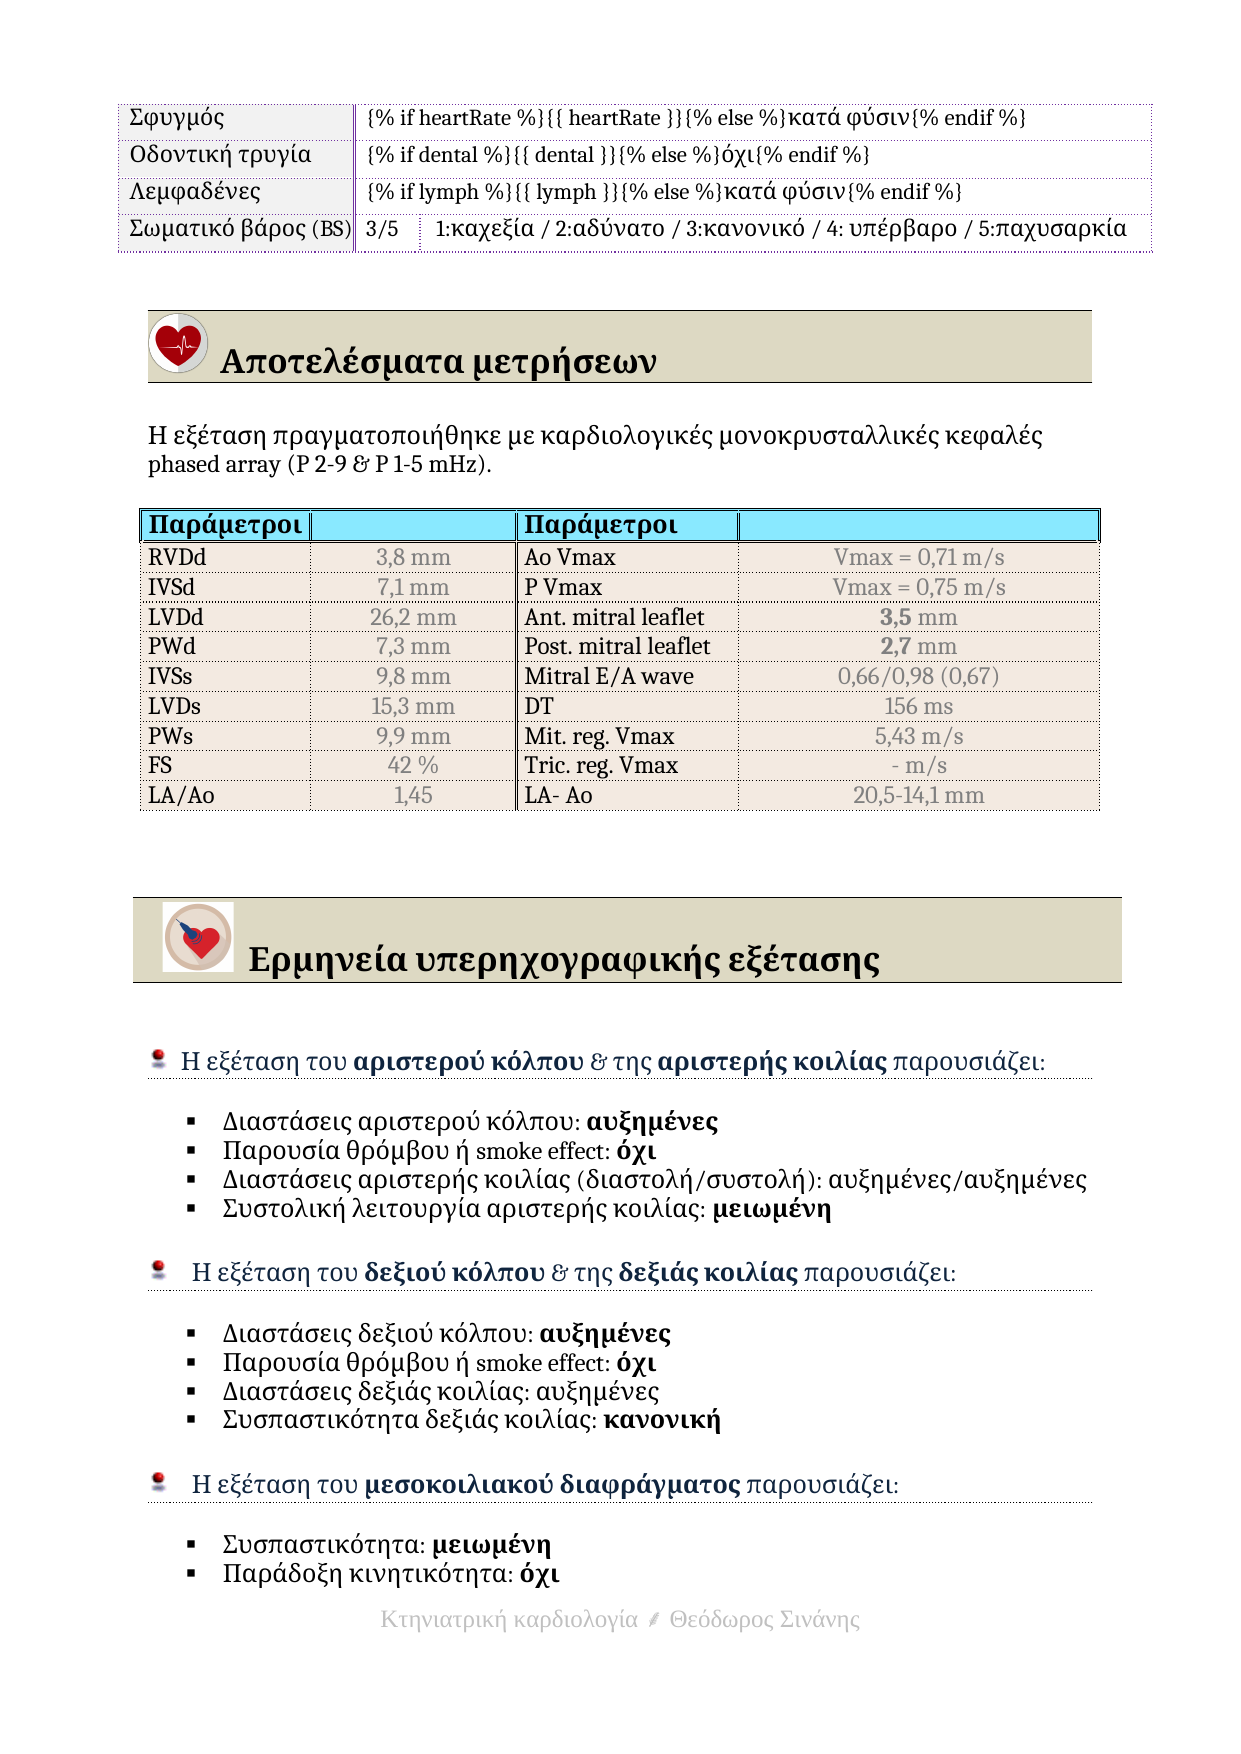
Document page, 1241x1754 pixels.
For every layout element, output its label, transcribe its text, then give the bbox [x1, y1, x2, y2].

list Παρουσία θρόμβου ή smoke effect: όχι [185, 1137, 1092, 1166]
table_cell Σωματικό βάρος (BS) [118, 214, 353, 251]
table_cell Vmax = 0,71 m/s [738, 540, 1100, 572]
table_cell 2,7 mm [738, 631, 1100, 661]
table_cell P Vmax [518, 572, 738, 601]
picture [147, 313, 209, 374]
table_cell 3,8 mm [310, 543, 515, 572]
list Παράδοξη κινητικότητα: όχι [185, 1560, 1092, 1589]
table_cell LVDd [140, 601, 310, 631]
list Συστολική λειτουργία αριστερής κοιλίας: μειωμένη [185, 1194, 1092, 1223]
text Η εξέταση του αριστερού κόλπου & της αριστερής κοιλίας παρουσιάζει: [148, 1041, 1092, 1079]
table_cell LA- Ao [518, 780, 738, 810]
table_cell Λεμφαδένες [118, 178, 353, 214]
table_cell 26,2 mm [310, 601, 515, 631]
table_cell 42 % [310, 750, 515, 780]
table_cell 3,5 mm [738, 601, 1100, 631]
table_cell Σφυγμός [118, 104, 353, 140]
table_cell 7,3 mm [310, 631, 515, 661]
table_cell Ant. mitral leaflet [518, 601, 738, 631]
table_cell LVDs [140, 691, 310, 721]
text Η εξέταση του μεσοκοιλιακού διαφράγματος παρουσιάζει: [148, 1464, 1092, 1503]
picture [147, 1463, 170, 1494]
table_cell RVDd [140, 540, 310, 572]
table_cell 15,3 mm [310, 691, 515, 721]
table_cell 5,43 m/s [738, 721, 1100, 750]
table_cell 9,8 mm [310, 661, 515, 691]
table_header [310, 509, 517, 540]
table_header [738, 511, 1098, 540]
list Διαστάσεις αριστερής κοιλίας (διαστολή/συστολή): αυξημένες/αυξημένες [185, 1166, 1092, 1194]
list Συσπαστικότητα δεξιάς κοιλίας: κανονική [185, 1406, 1092, 1435]
list Συσπαστικότητα: μειωμένη [185, 1531, 1092, 1560]
picture [147, 1040, 170, 1071]
picture [147, 1252, 170, 1282]
table_cell {% if heartRate %}{{ heartRate }}{% else %}κατά φύσιν{% endif %} [356, 104, 1152, 140]
list Διαστάσεις δεξιού κόλπου: αυξημένες [185, 1320, 1092, 1349]
list Διαστάσεις δεξιάς κοιλίας: αυξημένες [185, 1377, 1092, 1406]
table_cell {% if dental %}{{ dental }}{% else %}όχι{% endif %} [356, 140, 1152, 177]
table_cell 3/5 [356, 214, 420, 251]
table_cell 9,9 mm [310, 721, 515, 750]
table_cell {% if lymph %}{{ lymph }}{% else %}κατά φύσιν{% endif %} [356, 178, 1152, 214]
table_cell - m/s [738, 750, 1100, 780]
table_cell PWd [140, 631, 310, 661]
table_cell DT [518, 691, 738, 721]
text Αποτελέσματα μετρήσεων [148, 311, 1092, 382]
table_cell 0,66/0,98 (0,67) [738, 661, 1100, 691]
table_cell IVSs [140, 661, 310, 691]
table_cell Mit. reg. Vmax [518, 721, 738, 750]
text Η εξέταση πραγματοποιήθηκε με καρδιολογικές μονοκρυσταλλικές κεφαλές phased array (P 2-9 & P 1-5 mHz). [148, 422, 1092, 479]
list Διαστάσεις αριστερού κόλπου: αυξημένες [185, 1108, 1092, 1137]
table_header Παράμετροι [517, 511, 738, 540]
table_cell 1:καχεξία / 2:αδύνατο / 3:κανονικό / 4: υπέρβαρο / 5:παχυσαρκία [420, 214, 1152, 251]
table_cell Mitral E/A wave [518, 661, 738, 691]
table_cell Vmax = 0,75 m/s [738, 572, 1100, 601]
table_cell Post. mitral leaflet [518, 631, 738, 661]
table_cell IVSd [140, 572, 310, 601]
subtitle Ερμηνεία υπερηχογραφικής εξέτασης [133, 898, 1122, 982]
table_cell FS [140, 750, 310, 780]
table_cell 1,45 [310, 780, 515, 810]
table_cell Ao Vmax [518, 543, 738, 572]
table_cell Οδοντική τρυγία [118, 140, 353, 177]
table_cell 20,5-14,1 mm [738, 780, 1100, 810]
list Παρουσία θρόμβου ή smoke effect: όχι [185, 1349, 1092, 1377]
table_cell 156 ms [738, 691, 1100, 721]
table_cell LA/Ao [140, 780, 310, 810]
table_cell Tric. reg. Vmax [518, 750, 738, 780]
picture [162, 902, 234, 972]
text Η εξέταση του δεξιού κόλπου & της δεξιάς κοιλίας παρουσιάζει: [148, 1252, 1092, 1291]
table_cell PWs [140, 721, 310, 750]
table_cell 7,1 mm [310, 572, 515, 601]
table_header Παράμετροι [142, 511, 310, 540]
